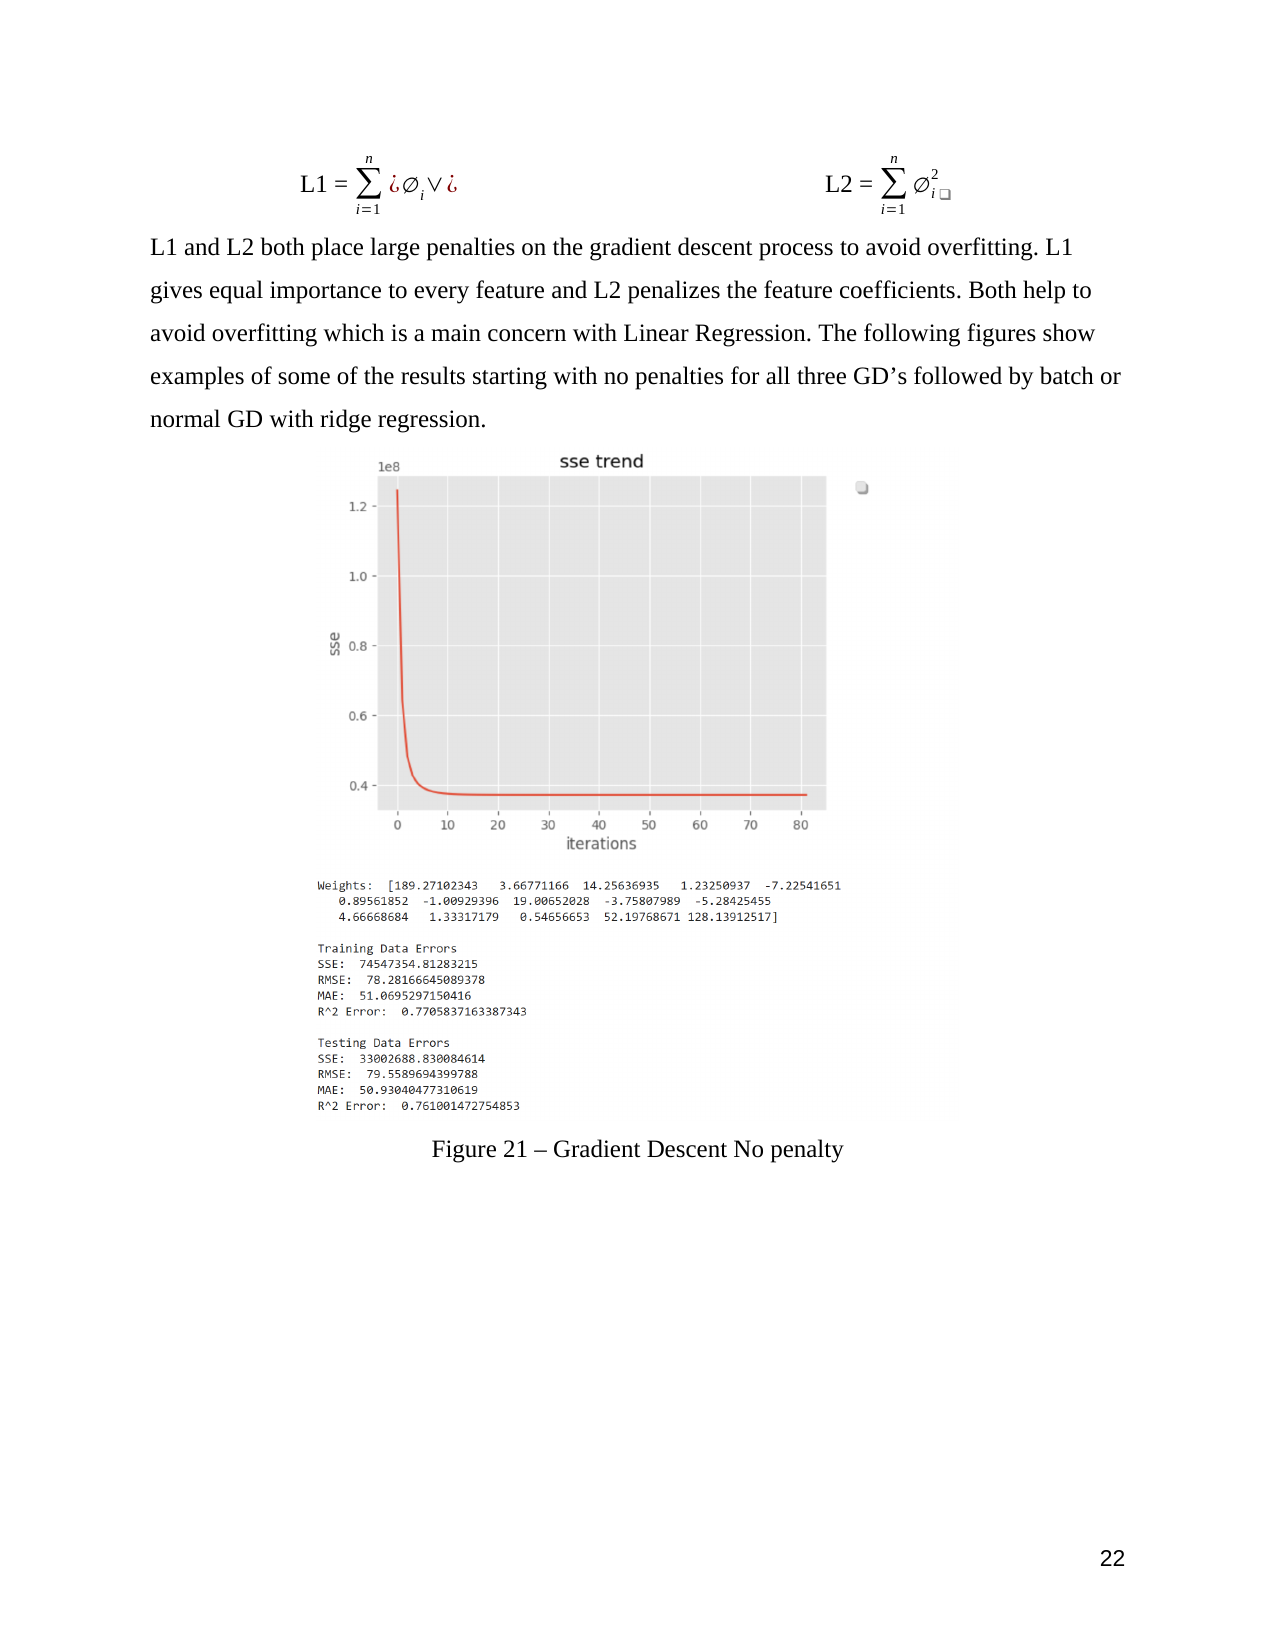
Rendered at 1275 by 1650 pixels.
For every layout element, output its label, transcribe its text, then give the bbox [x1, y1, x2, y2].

text Figure 21 – Gradient Descent No penalty [150, 1134, 1125, 1163]
text L1 = L2 = [225, 150, 1125, 217]
text L1 and L2 both place large penalties on the gradient descent process to avoid overfitting. L1 gives equal importance to every feature and L2 penalizes the feature coefficients. Both help to avoid overfitting which is a main concern with Linear Regression. The following figures show examples of some of the results starting with no penalties for all three GD’s followed by batch or normal GD with ridge regression. [150, 232, 1125, 433]
picture [316, 447, 959, 1121]
